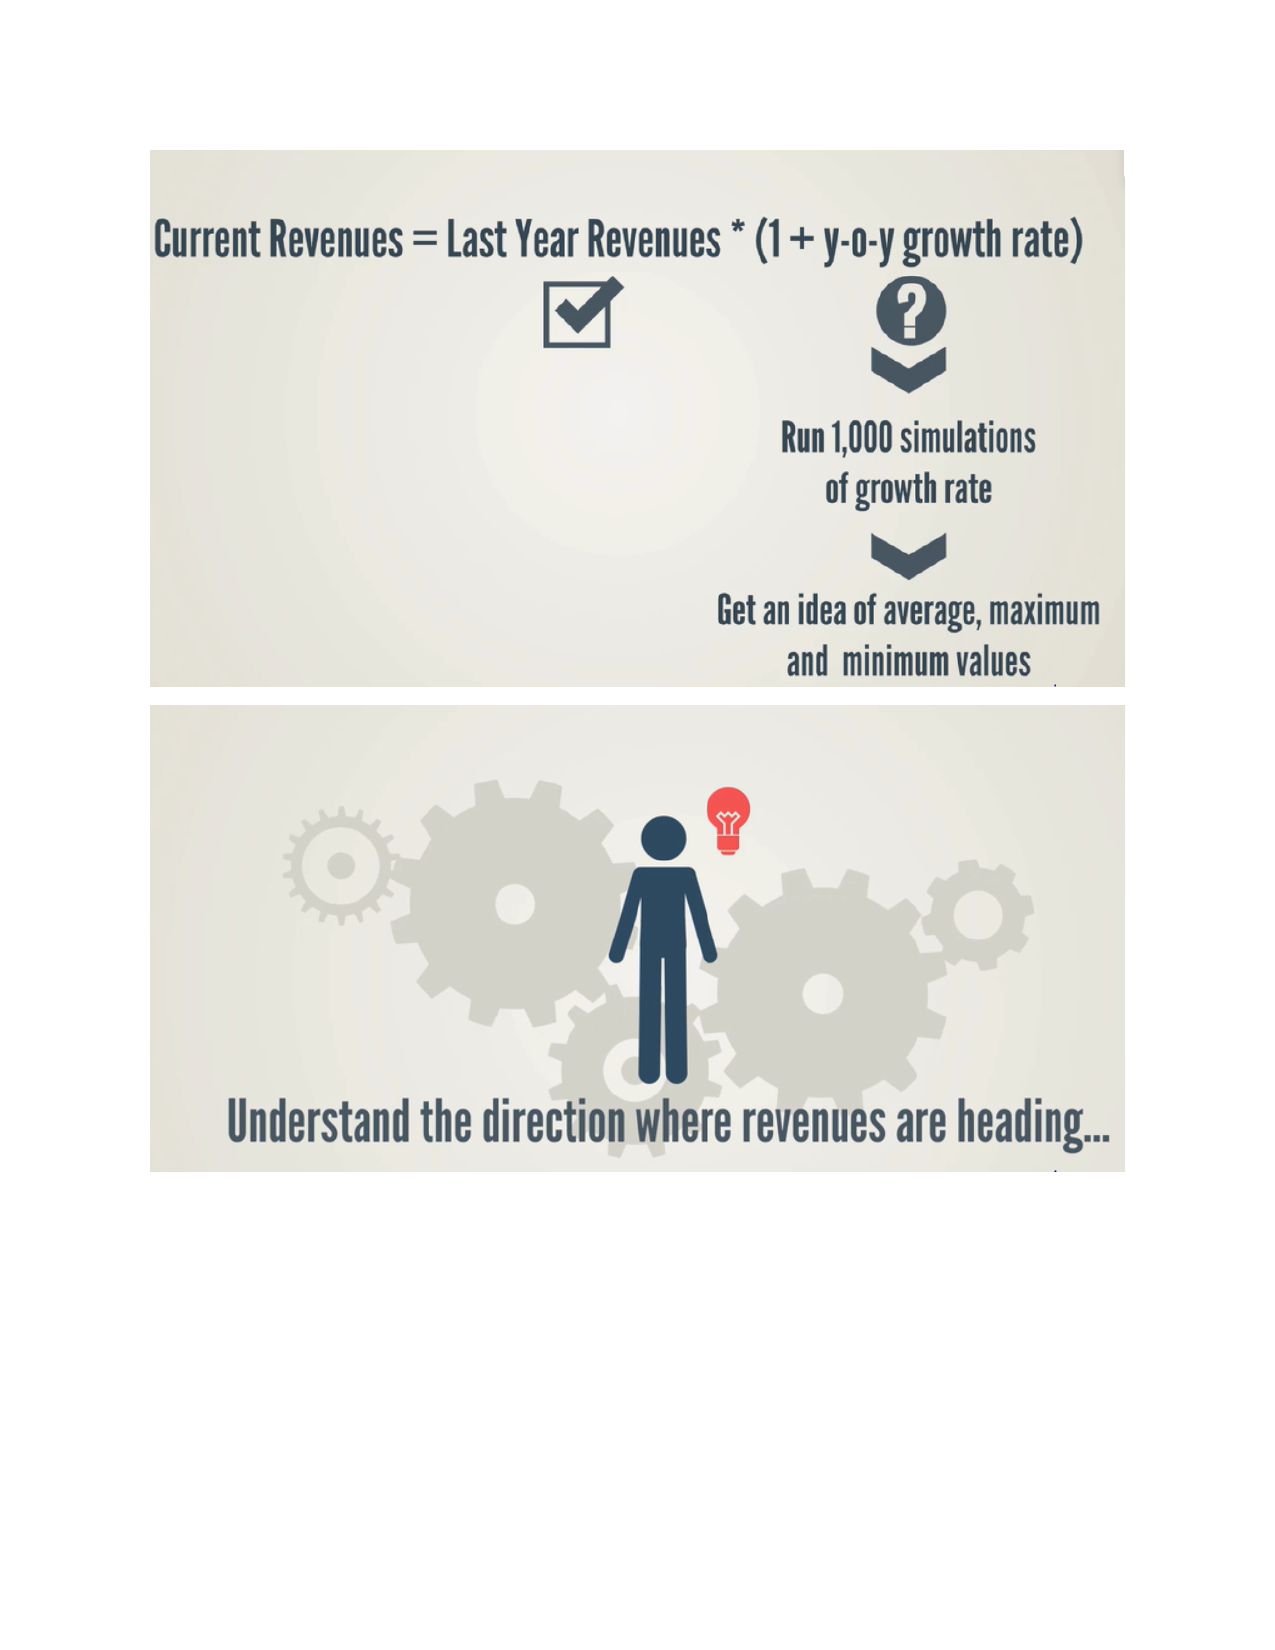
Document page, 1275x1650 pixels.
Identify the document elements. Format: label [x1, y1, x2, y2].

picture [150, 705, 1125, 1172]
picture [150, 150, 1125, 687]
